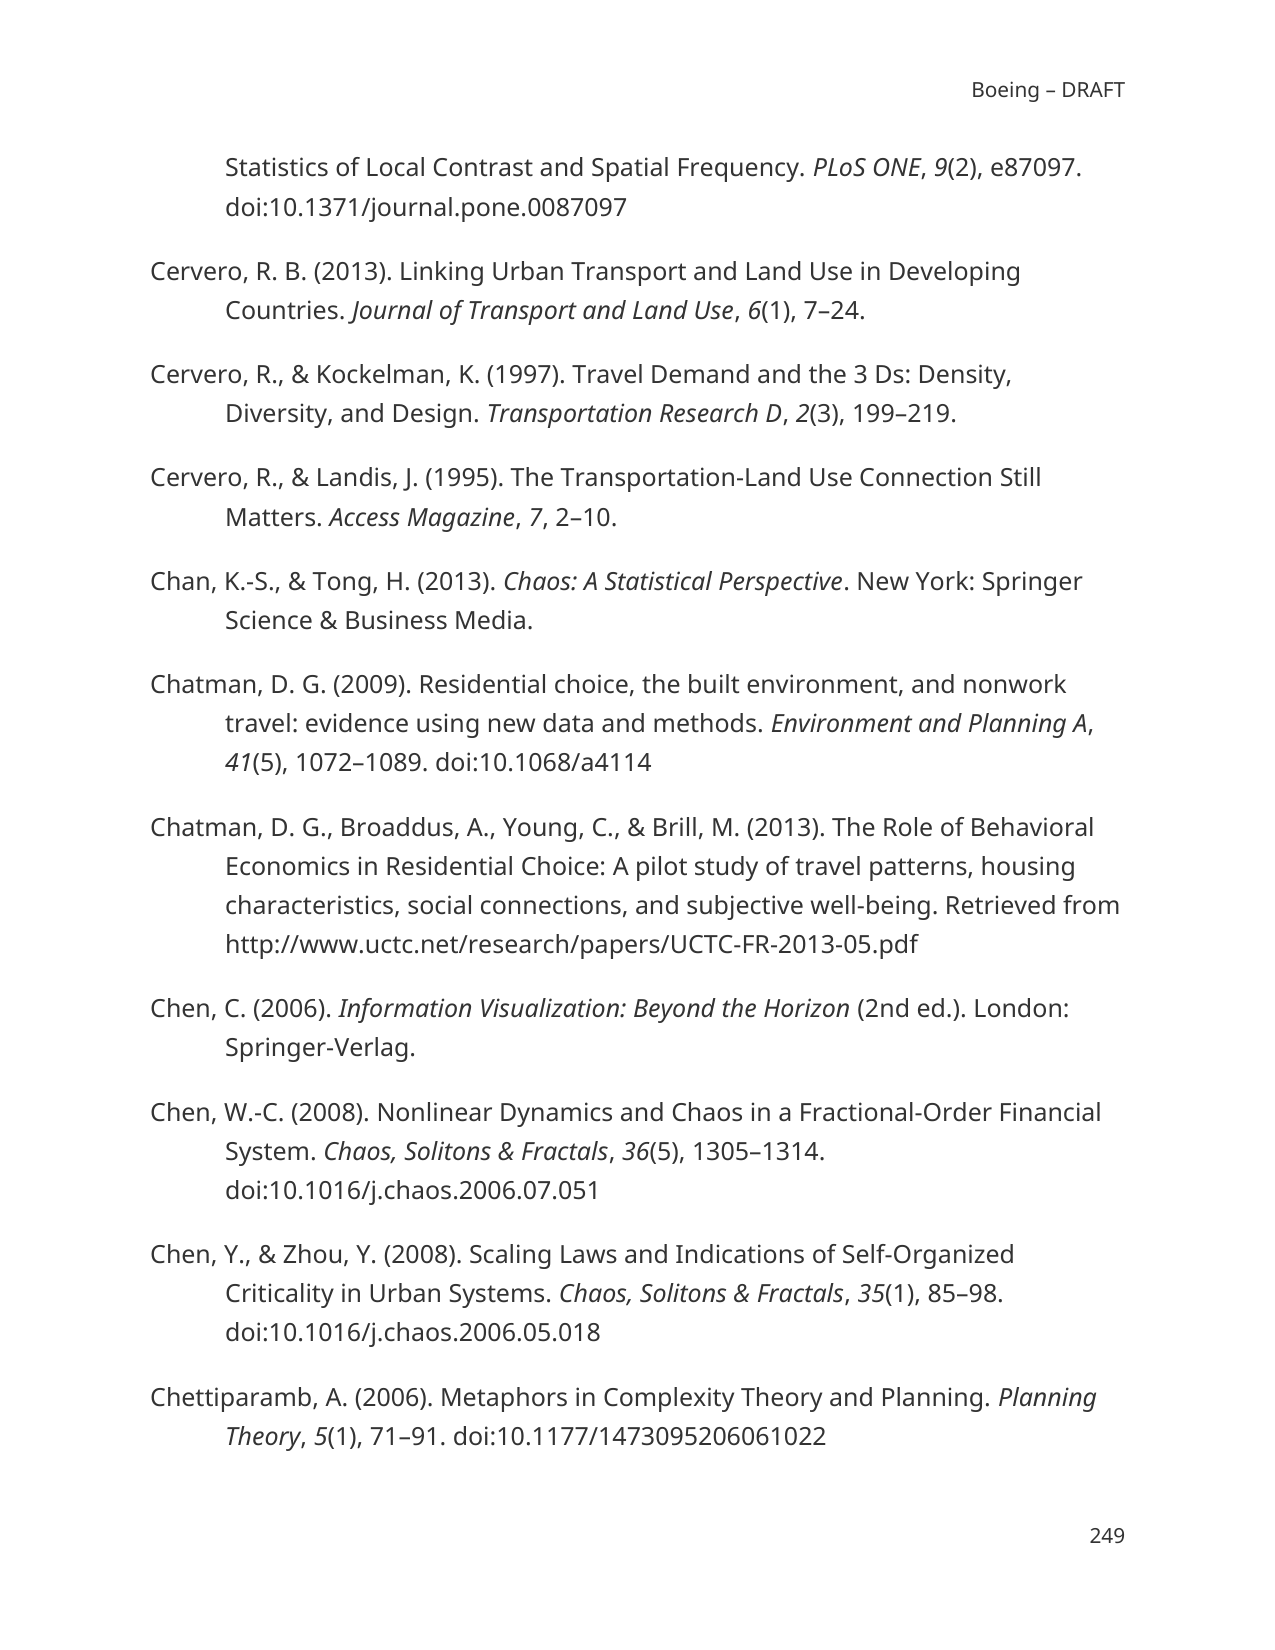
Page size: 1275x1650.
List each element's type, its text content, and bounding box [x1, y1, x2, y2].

text Cervero, R., & Kockelman, K. (1997). Travel Demand and the 3 Ds: Density, Diversity, and Design. Transportation Research D, 2(3), 199–219. [150, 357, 1125, 430]
text Cervero, R. B. (2013). Linking Urban Transport and Land Use in Developing Countries. Journal of Transport and Land Use, 6(1), 7–24. [150, 253, 1125, 327]
text Chan, K.-S., & Tong, H. (2013). Chaos: A Statistical Perspective. New York: Springer Science & Business Media. [150, 563, 1125, 637]
text Chen, C. (2006). Information Visualization: Beyond the Horizon (2nd ed.). London: Springer-Verlag. [150, 991, 1125, 1064]
text Chen, Y., & Zhou, Y. (2008). Scaling Laws and Indications of Self-Organized Criticality in Urban Systems. Chaos, Solitons & Fractals, 35(1), 85–98. doi:10.1016/j.chaos.2006.05.018 [150, 1237, 1125, 1349]
text Chettiparamb, A. (2006). Metaphors in Complexity Theory and Planning. Planning Theory, 5(1), 71–91. doi:10.1177/1473095206061022 [150, 1379, 1125, 1452]
text Chatman, D. G. (2009). Residential choice, the built environment, and nonwork travel: evidence using new data and methods. Environment and Planning A, 41(5), 1072–1089. doi:10.1068/a4114 [150, 667, 1125, 779]
text Cervero, R., & Landis, J. (1995). The Transportation-Land Use Connection Still Matters. Access Magazine, 7, 2–10. [150, 460, 1125, 533]
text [150, 150, 1125, 223]
text Chen, W.-C. (2008). Nonlinear Dynamics and Chaos in a Fractional-Order Financial System. Chaos, Solitons & Fractals, 36(5), 1305–1314. doi:10.1016/j.chaos.2006.07.051 [150, 1094, 1125, 1207]
text Chatman, D. G., Broaddus, A., Young, C., & Brill, M. (2013). The Role of Behavioral Economics in Residential Choice: A pilot study of travel patterns, housing characteristics, social connections, and subjective well-being. Retrieved from http://www.uctc.net/research/papers/UCTC-FR-2013-05.pdf [150, 809, 1125, 961]
